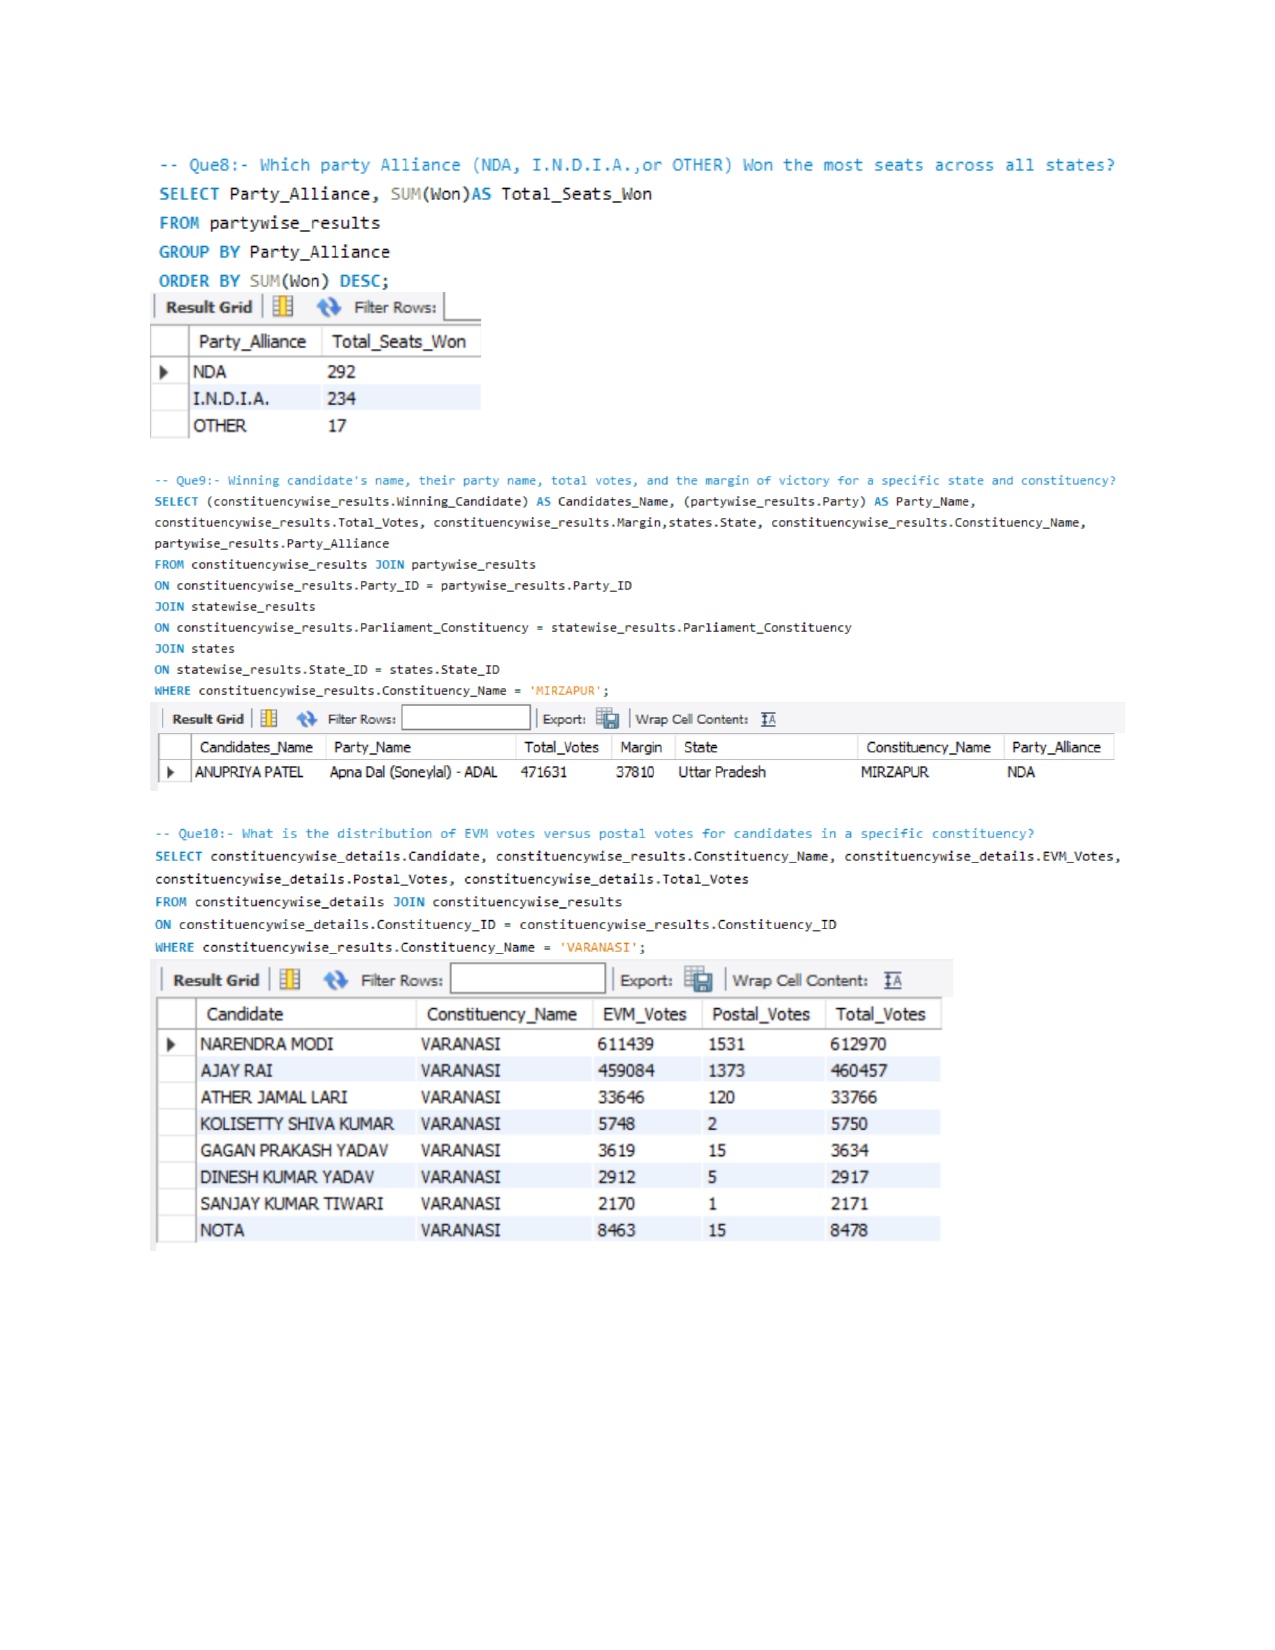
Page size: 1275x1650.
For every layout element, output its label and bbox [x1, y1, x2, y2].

picture [150, 469, 1125, 791]
picture [150, 150, 1125, 441]
picture [150, 819, 1125, 1251]
